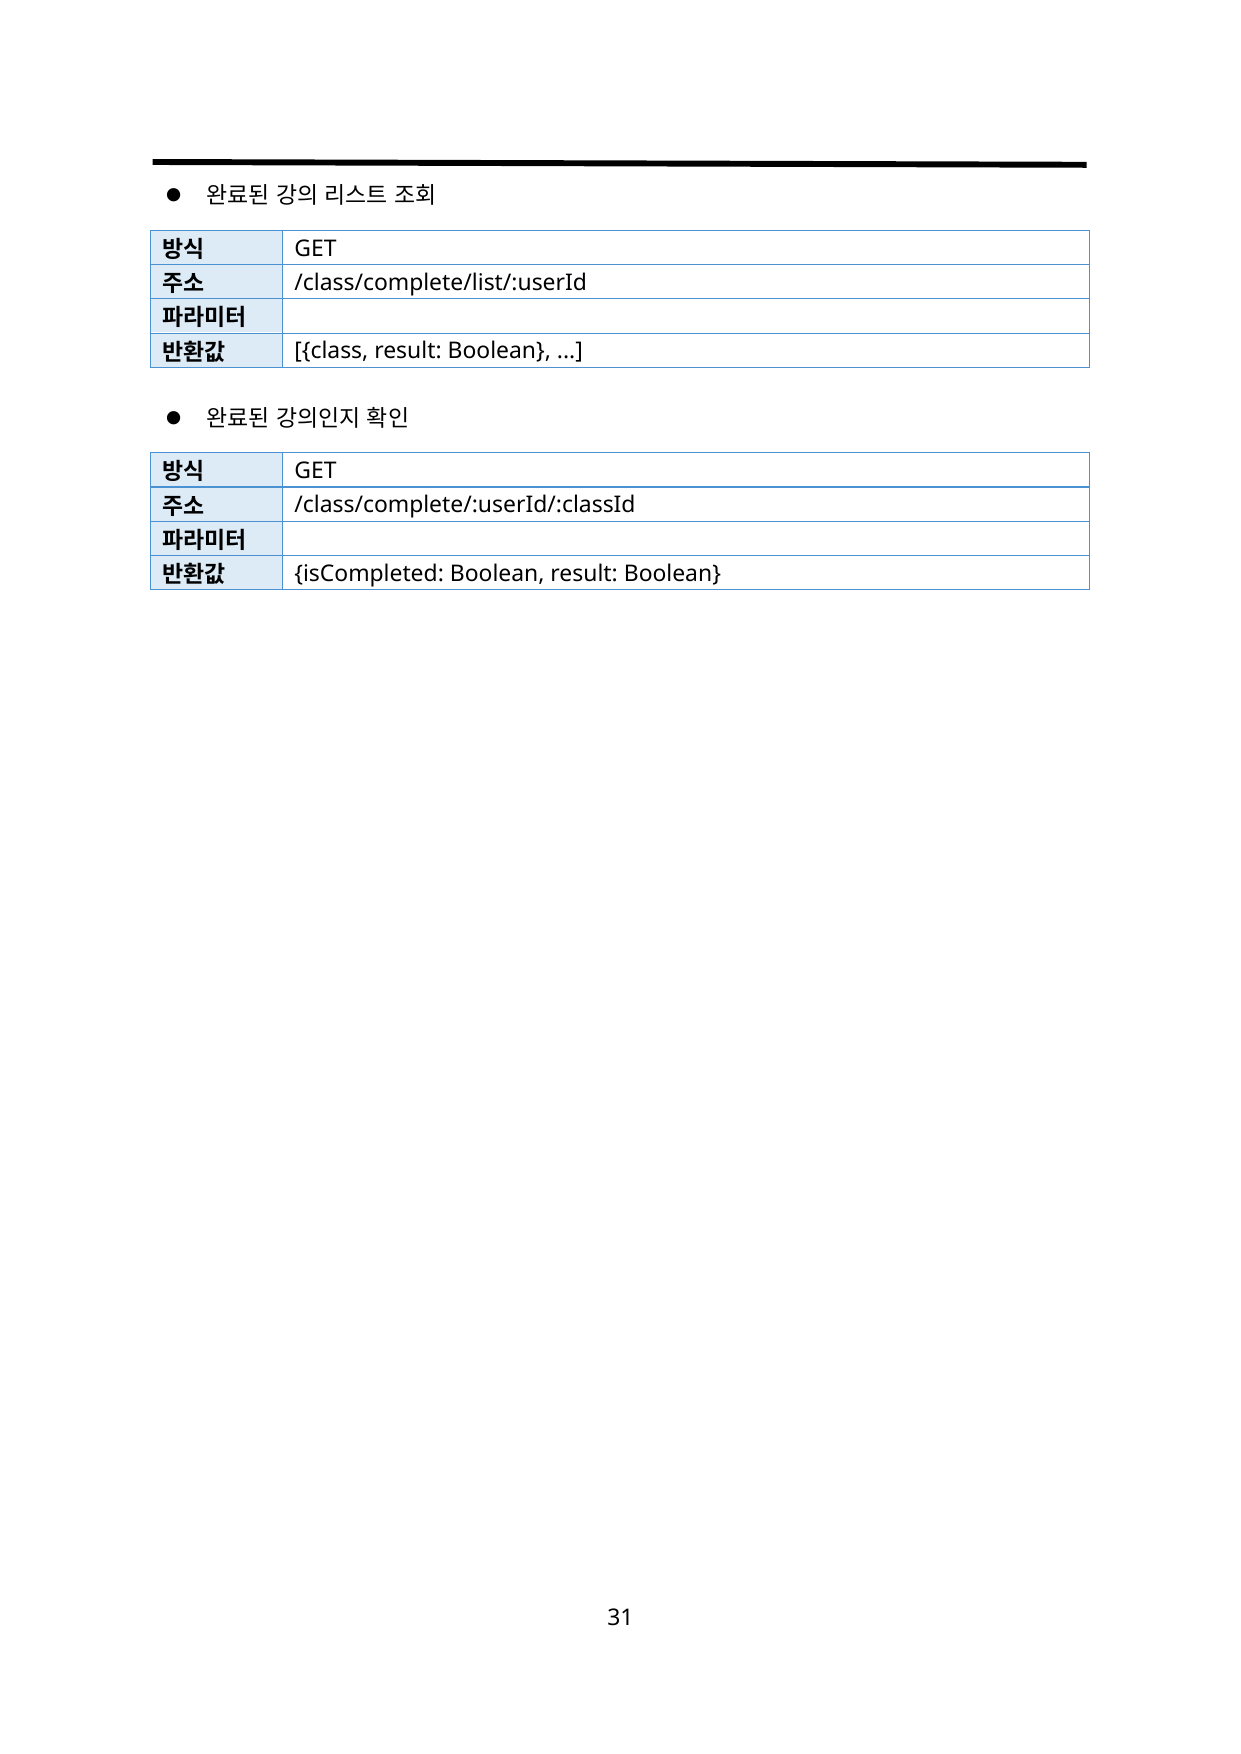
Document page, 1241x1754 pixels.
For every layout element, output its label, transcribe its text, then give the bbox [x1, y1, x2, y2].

table_cell [{class, result: Boolean}, ...] [283, 334, 1089, 367]
list 완료된 강의 리스트 조회 [165, 177, 1090, 210]
table_cell 반환값 [151, 334, 282, 367]
table_header GET [283, 231, 1089, 264]
list 완료된 강의인지 확인 [165, 400, 1090, 433]
table_cell /class/complete/:userId/:classId [283, 488, 1089, 521]
table_cell /class/complete/list/:userId [283, 265, 1089, 298]
table_cell 주소 [151, 488, 282, 521]
table_header GET [283, 453, 1089, 486]
table_cell 주소 [151, 265, 282, 298]
table_header 방식 [151, 231, 282, 264]
table_cell [283, 522, 1089, 555]
table_cell [283, 299, 1089, 332]
table_cell 파라미터 [151, 522, 282, 555]
table_cell 파라미터 [151, 299, 282, 332]
table_header 방식 [151, 453, 282, 486]
table_cell {isCompleted: Boolean, result: Boolean} [283, 556, 1089, 589]
table_cell 반환값 [151, 556, 282, 589]
